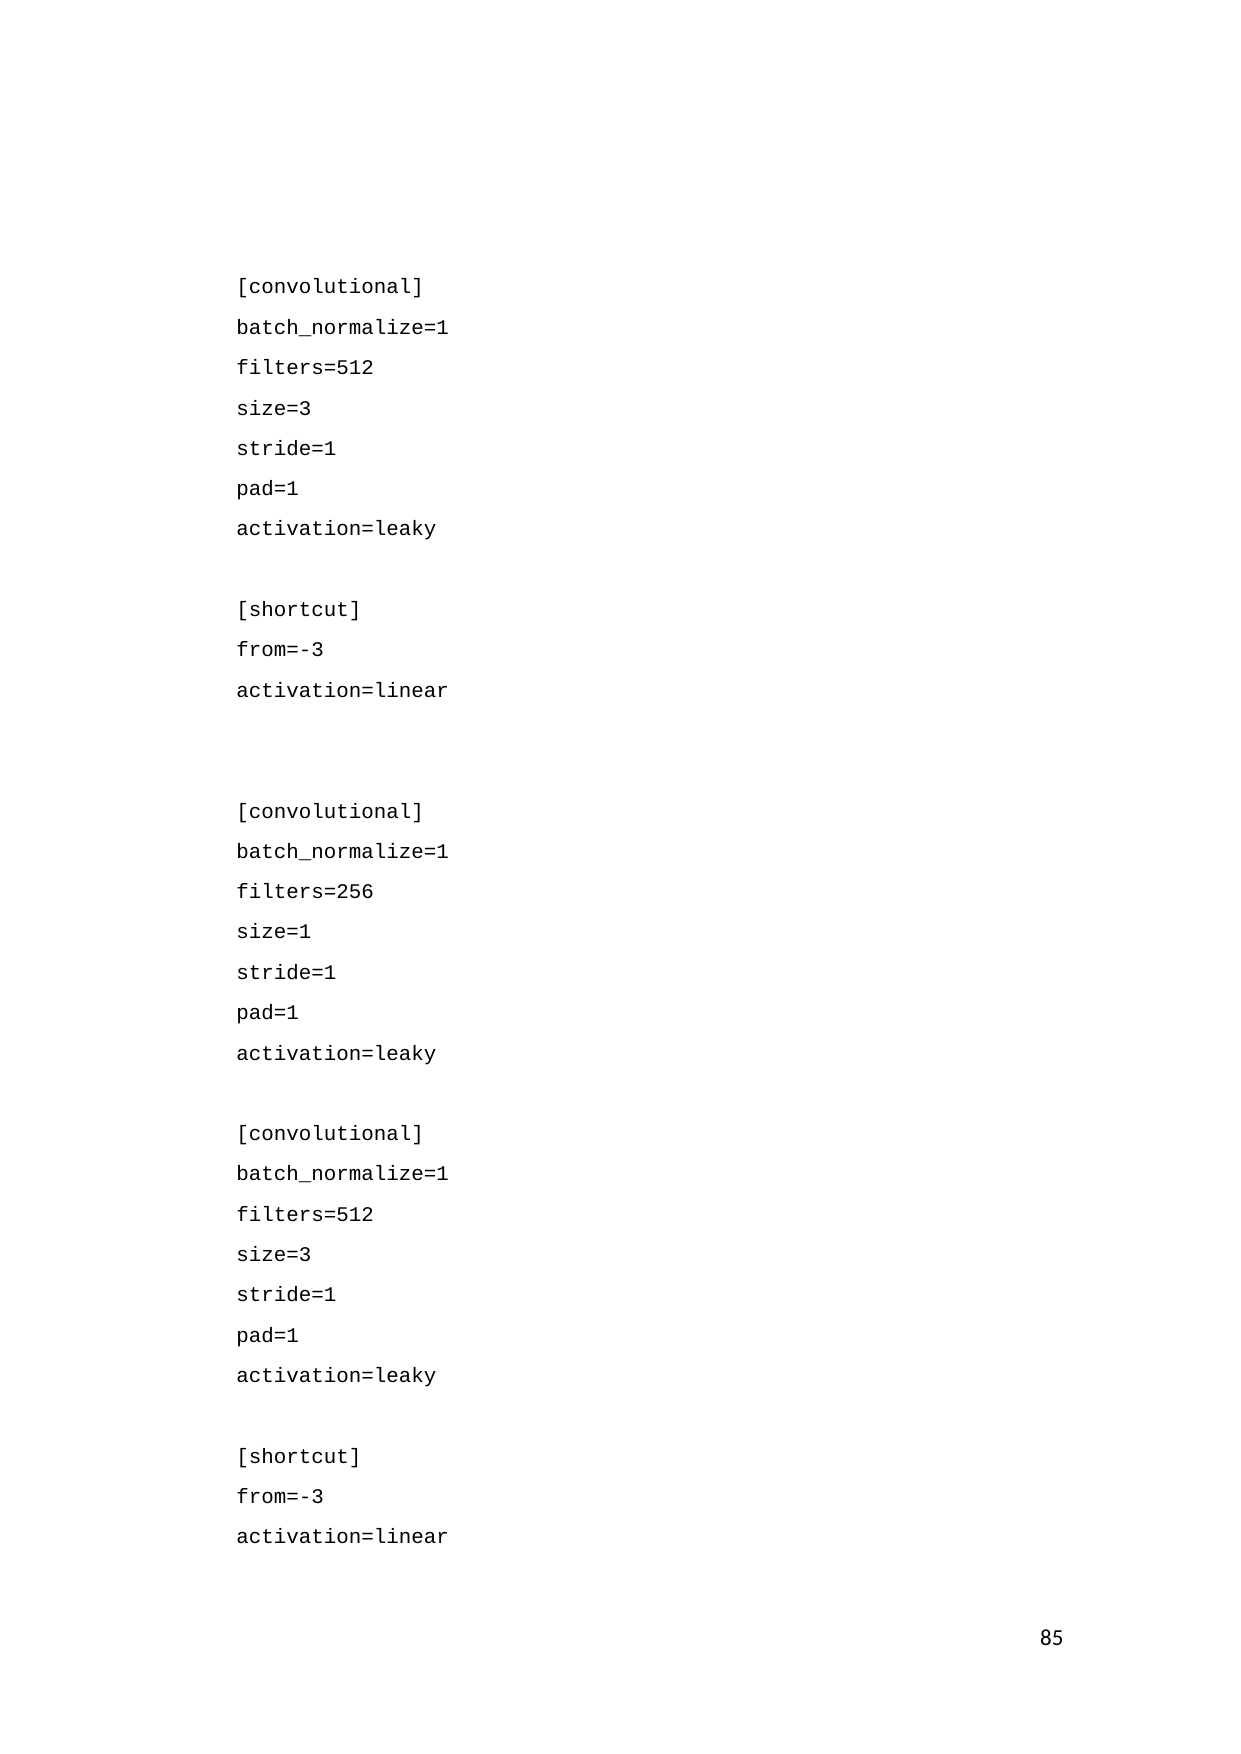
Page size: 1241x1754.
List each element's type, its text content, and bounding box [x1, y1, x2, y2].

text batch_normalize=1 [236, 1163, 1063, 1187]
text stride=1 [236, 962, 1063, 986]
text size=1 [236, 922, 1063, 945]
text activation=leaky [236, 518, 1063, 542]
text [shortcut] [236, 1446, 1063, 1469]
text [convolutional] [236, 1123, 1063, 1147]
text batch_normalize=1 [236, 317, 1063, 341]
text [convolutional] [236, 801, 1063, 824]
text from=-3 [236, 1486, 1063, 1509]
text size=3 [236, 397, 1063, 421]
text [shortcut] [236, 599, 1063, 623]
text filters=256 [236, 881, 1063, 905]
text pad=1 [236, 478, 1063, 502]
text filters=512 [236, 1204, 1063, 1227]
text batch_normalize=1 [236, 841, 1063, 864]
text pad=1 [236, 1002, 1063, 1026]
text activation=leaky [236, 1042, 1063, 1066]
text activation=leaky [236, 1365, 1063, 1389]
text filters=512 [236, 357, 1063, 381]
text [convolutional] [236, 277, 1063, 300]
text stride=1 [236, 438, 1063, 461]
text size=3 [236, 1244, 1063, 1268]
text activation=linear [236, 680, 1063, 703]
text stride=1 [236, 1284, 1063, 1308]
text from=-3 [236, 639, 1063, 663]
text activation=linear [236, 1526, 1063, 1550]
text pad=1 [236, 1325, 1063, 1348]
